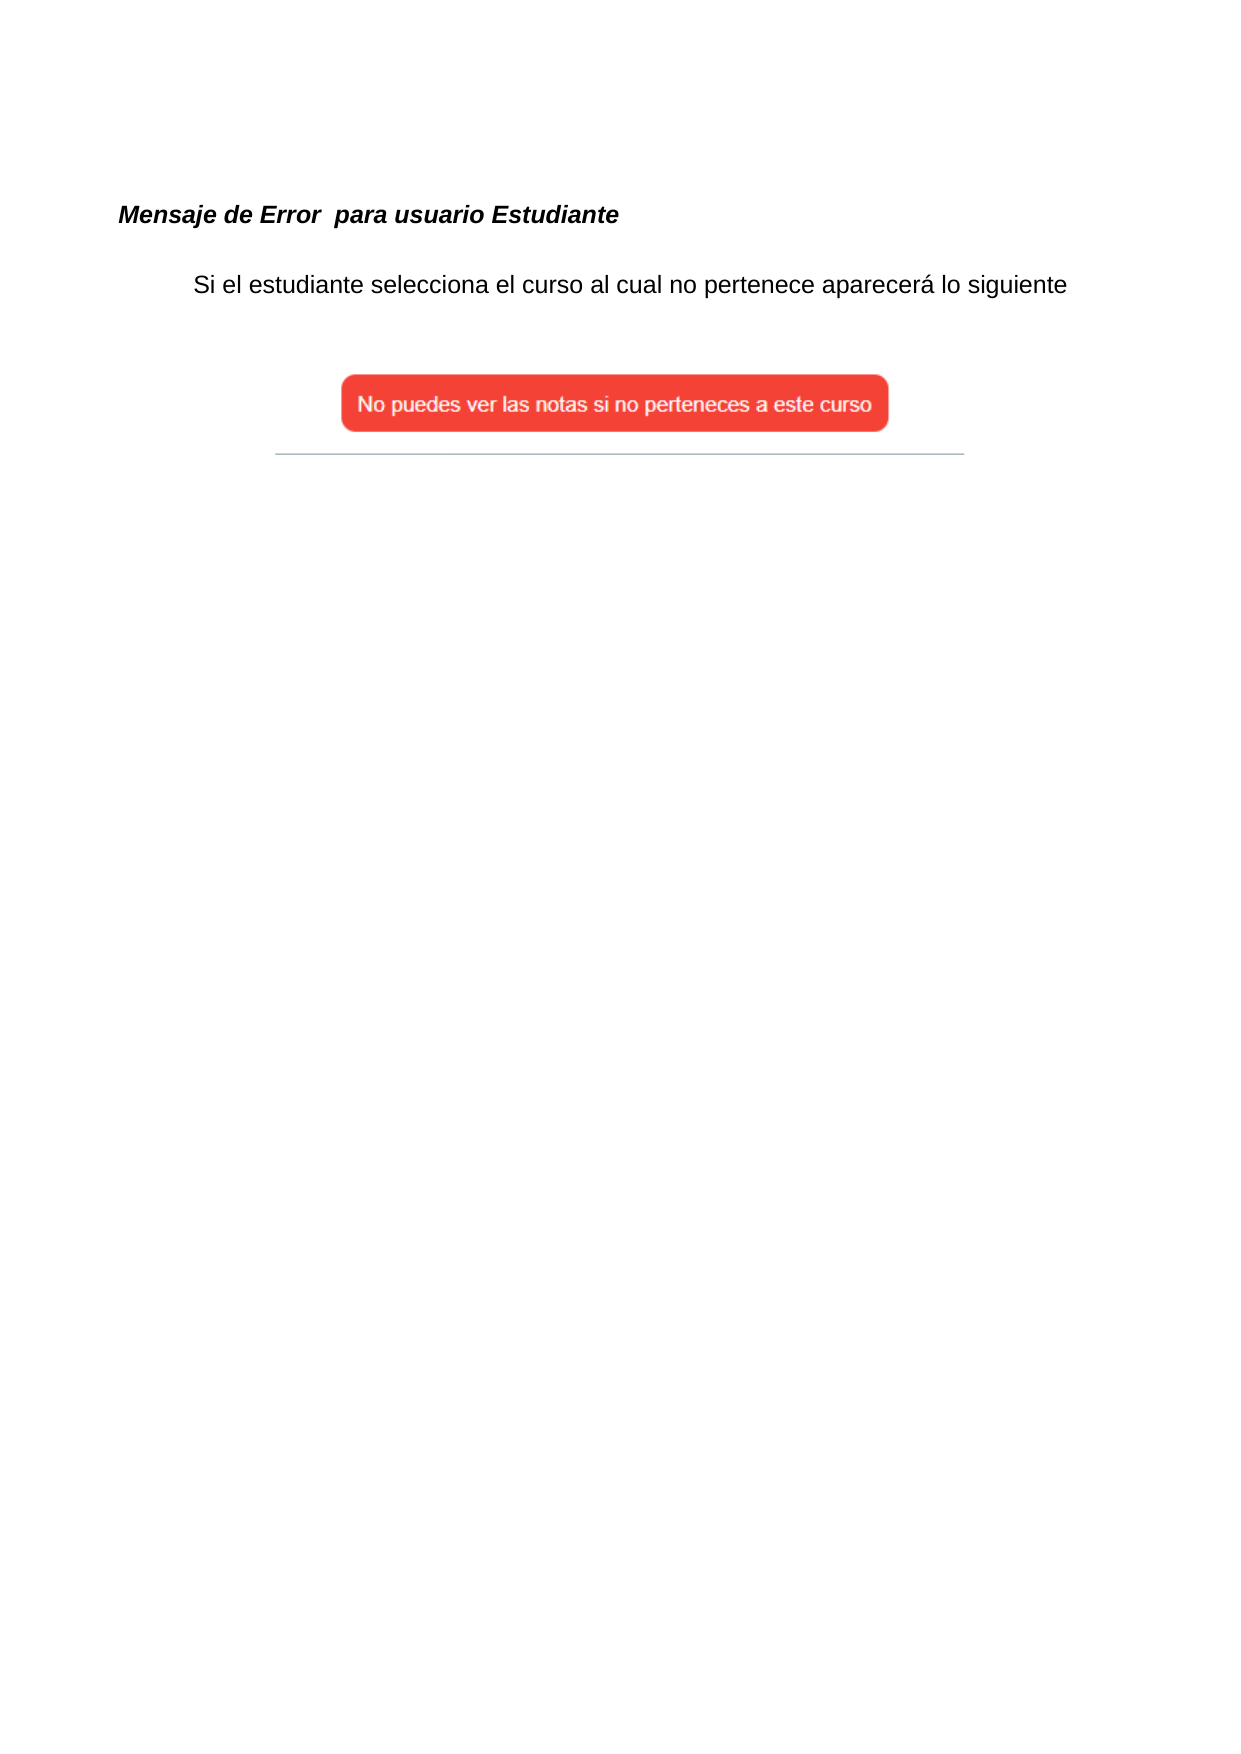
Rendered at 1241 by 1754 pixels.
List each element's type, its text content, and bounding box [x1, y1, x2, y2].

picture [275, 349, 965, 455]
text Si el estudiante selecciona el curso al cual no pertenece aparecerá lo siguiente [118, 271, 1122, 299]
subtitle Mensaje de Error para usuario Estudiante [118, 201, 1122, 229]
